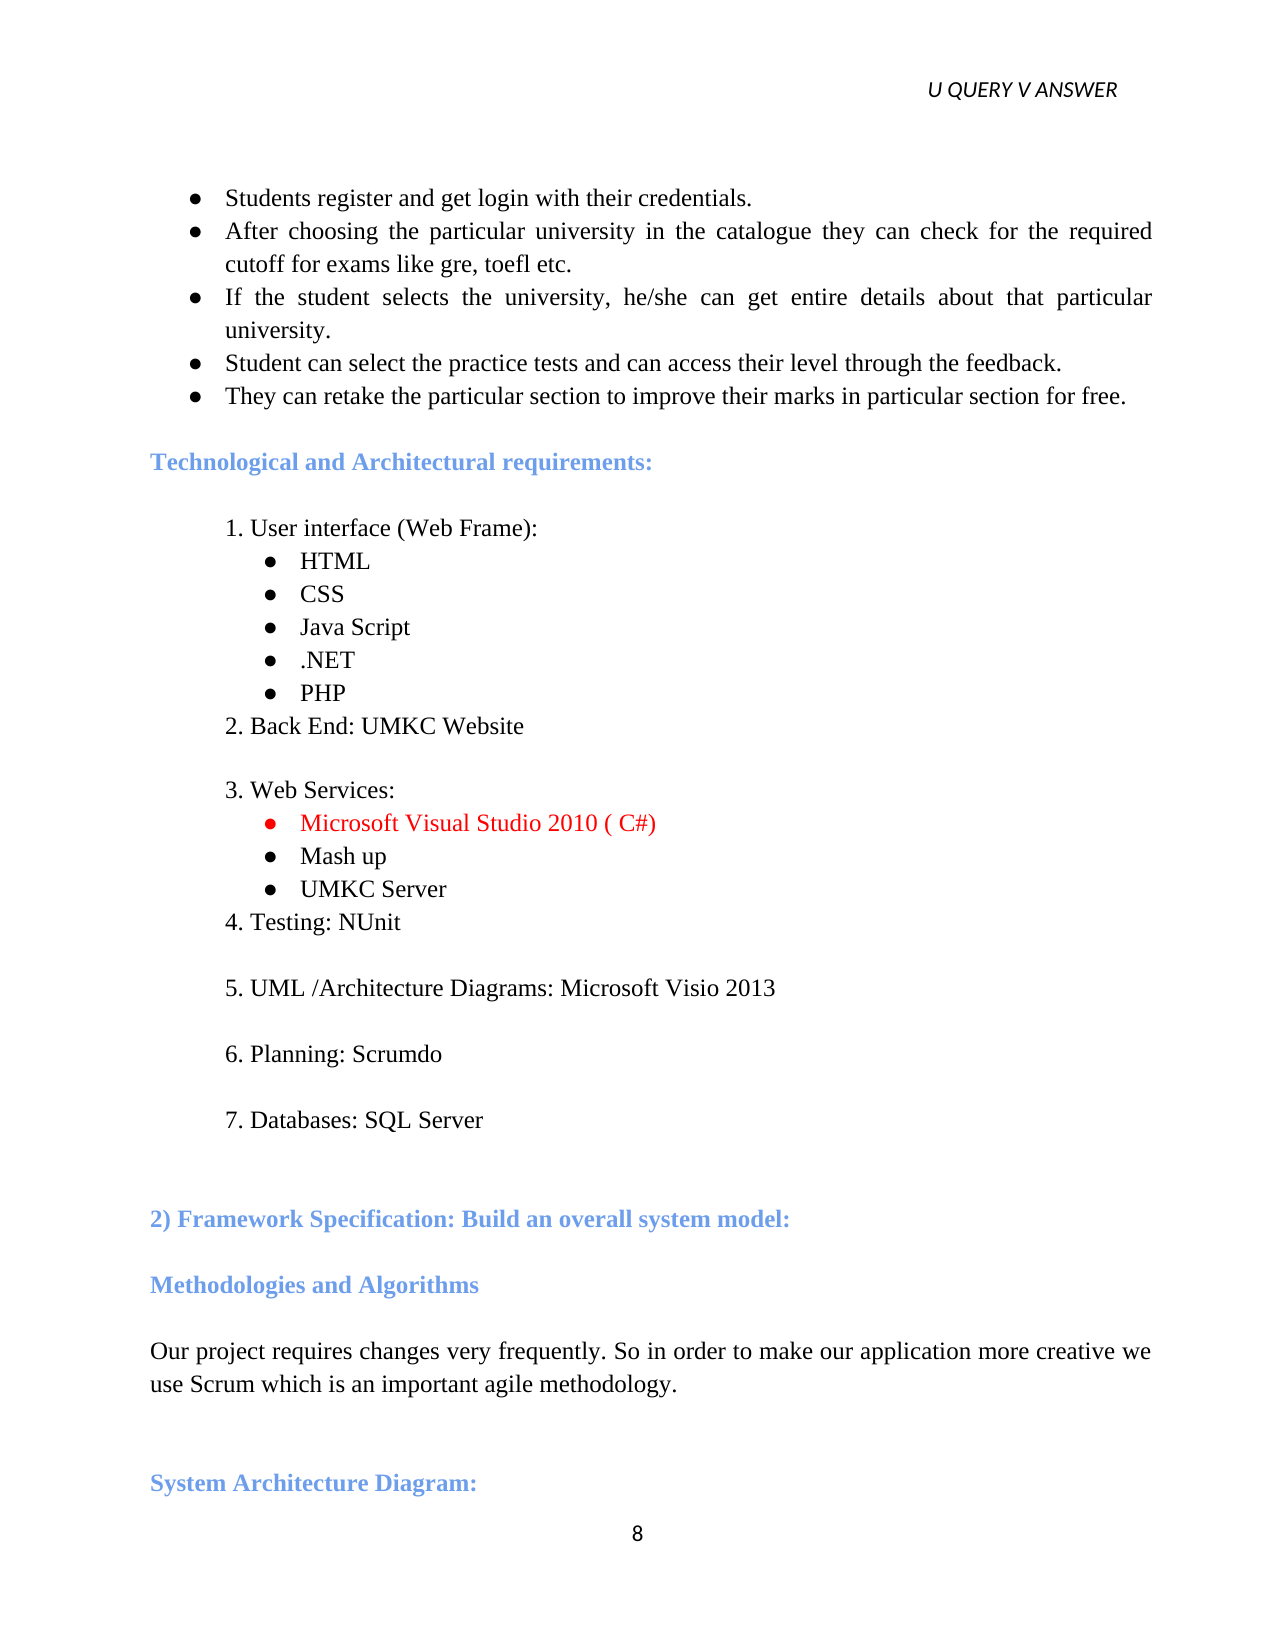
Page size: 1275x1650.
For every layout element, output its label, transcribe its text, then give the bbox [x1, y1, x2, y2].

list .NET [263, 645, 1125, 674]
text 4. Testing: NUnit [150, 907, 1153, 936]
list CSS [263, 579, 1125, 608]
list They can retake the particular section to improve their marks in particular section for free. [188, 381, 1153, 410]
text 1. User interface (Web Frame): [150, 513, 1125, 542]
text 5. UML /Architecture Diagrams: Microsoft Visio 2013 [225, 973, 1125, 1002]
list Students register and get login with their credentials. [188, 183, 1153, 212]
text Technological and Architectural requirements: [150, 447, 1153, 476]
text 6. Planning: Scrumdo [150, 1039, 1125, 1068]
list UMKC Server [263, 874, 1153, 903]
text 3. Web Services: [150, 775, 1125, 804]
text 2) Framework Specification: Build an overall system model: [150, 1204, 1153, 1233]
list HTML [263, 546, 1125, 575]
list PHP [263, 678, 1125, 707]
list Student can select the practice tests and can access their level through the feedback. [188, 348, 1153, 377]
text 2. Back End: UMKC Website [150, 711, 1125, 740]
list If the student selects the university, he/she can get entire details about that particular university. [188, 282, 1153, 344]
text Our project requires changes very frequently. So in order to make our application more creative we use Scrum which is an important agile methodology. [150, 1336, 1153, 1398]
list Microsoft Visual Studio 2010 ( C#) [263, 808, 1125, 837]
text 7. Databases: SQL Server [150, 1105, 1125, 1134]
text Methodologies and Algorithms [150, 1270, 1153, 1299]
list After choosing the particular university in the catalogue they can check for the required cutoff for exams like gre, toefl etc. [188, 216, 1153, 278]
text System Architecture Diagram: [150, 1468, 1153, 1497]
list Java Script [263, 612, 1125, 641]
list Mash up [263, 841, 1125, 870]
